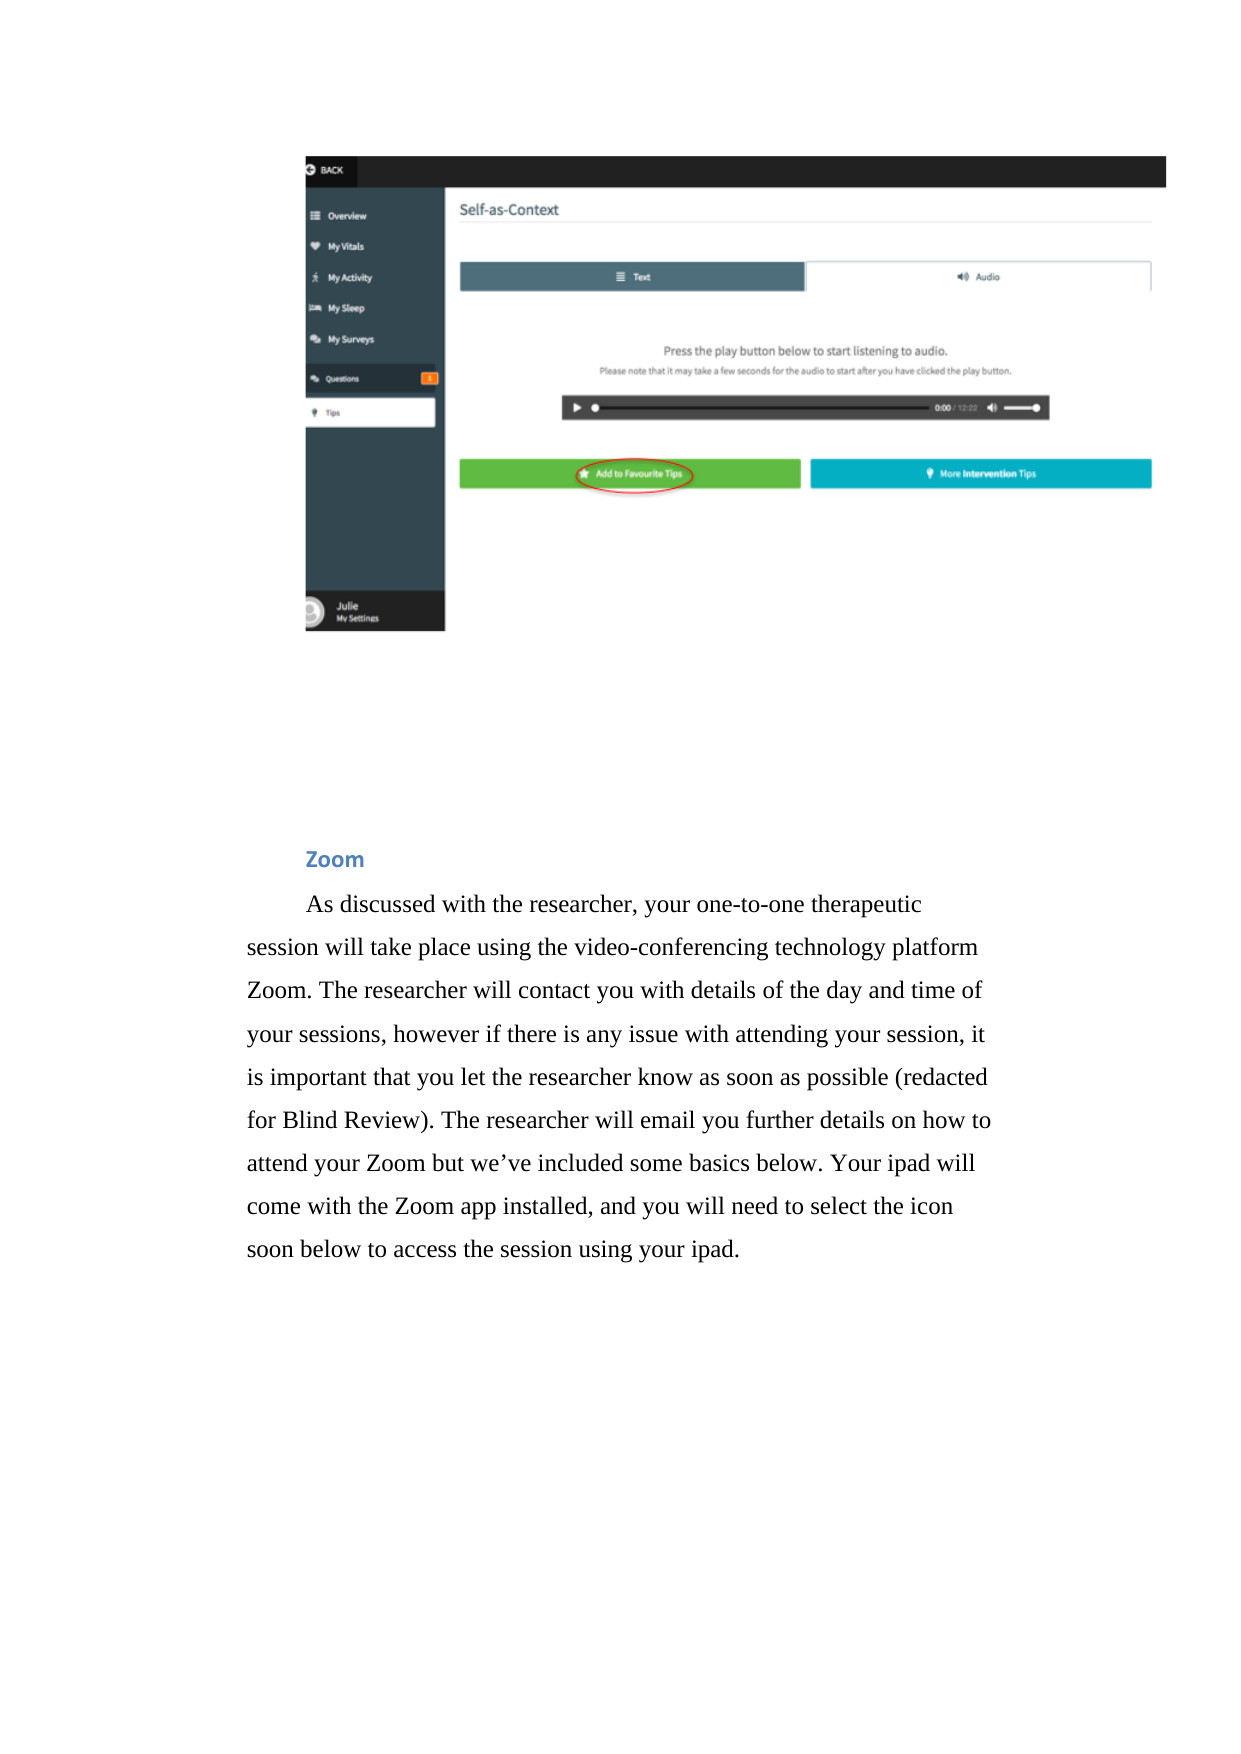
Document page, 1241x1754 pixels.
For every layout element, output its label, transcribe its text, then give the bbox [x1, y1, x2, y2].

text As discussed with the researcher, your one-to-one therapeutic session will take place using the video-conferencing technology platform Zoom. The researcher will contact you with details of the day and time of your sessions, however if there is any issue with attending your session, it is important that you let the researcher know as soon as possible (redacted for Blind Review). The researcher will email you further details on how to attend your Zoom but we’ve included some basics below. Your ipad will come with the Zoom app installed, and you will need to select the icon soon below to access the session using your ipad. [247, 889, 994, 1263]
subtitle Zoom [247, 844, 994, 874]
picture [305, 150, 1171, 666]
